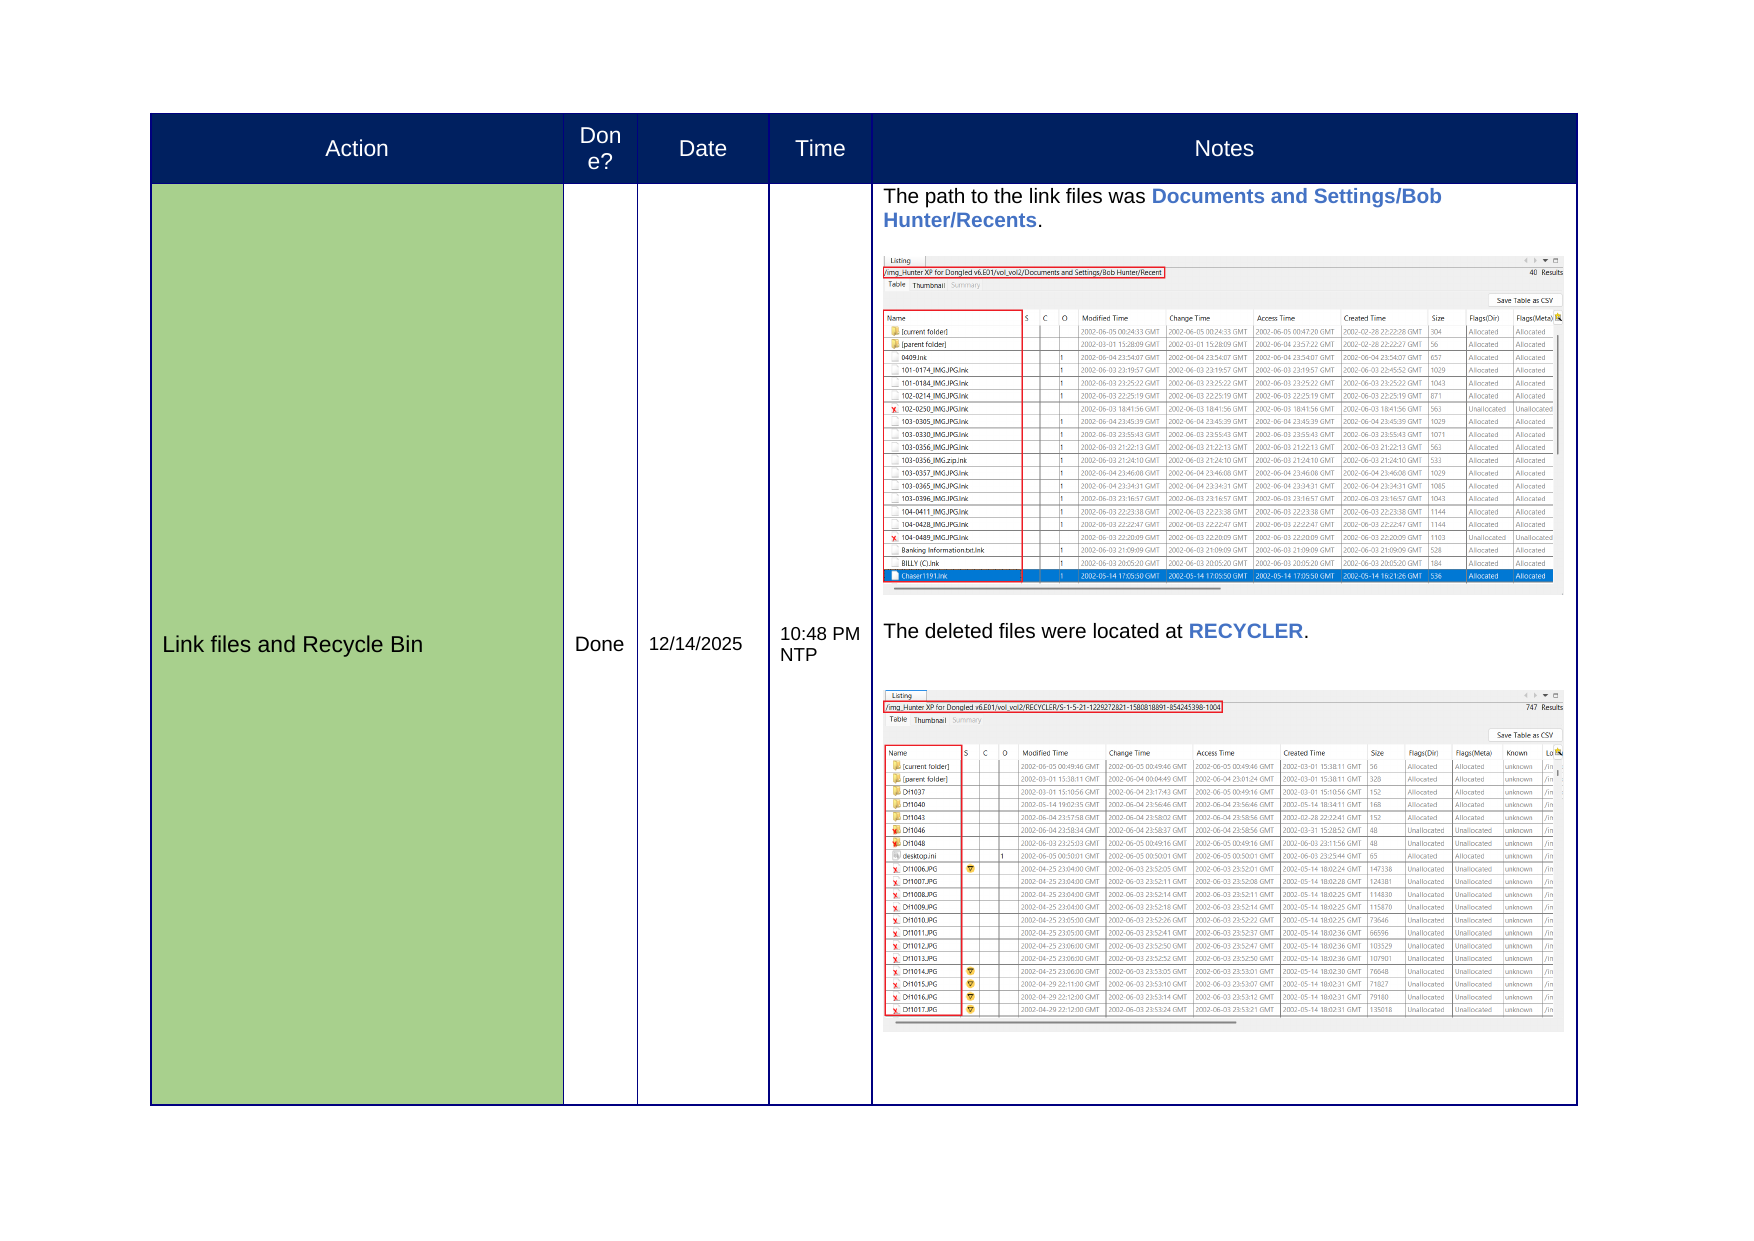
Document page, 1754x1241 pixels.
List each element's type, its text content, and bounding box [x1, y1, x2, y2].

table_header Notes [873, 114, 1576, 183]
table_cell 12/14/2025 [638, 184, 768, 1104]
table_cell Done [564, 184, 637, 1104]
table_header Time [770, 114, 871, 183]
table_header Done? [564, 114, 637, 183]
picture [883, 690, 1564, 1032]
table_header Action [152, 114, 563, 183]
table_cell Link files and Recycle Bin [152, 184, 563, 1104]
table_cell 10:48 PM NTP [770, 184, 871, 1104]
picture [883, 256, 1564, 595]
table_header Date [638, 114, 768, 183]
table_cell The path to the link files was Documents and Settings/Bob Hunter/Recents. The deleted files were located at RECYCLER. [873, 184, 1576, 1104]
